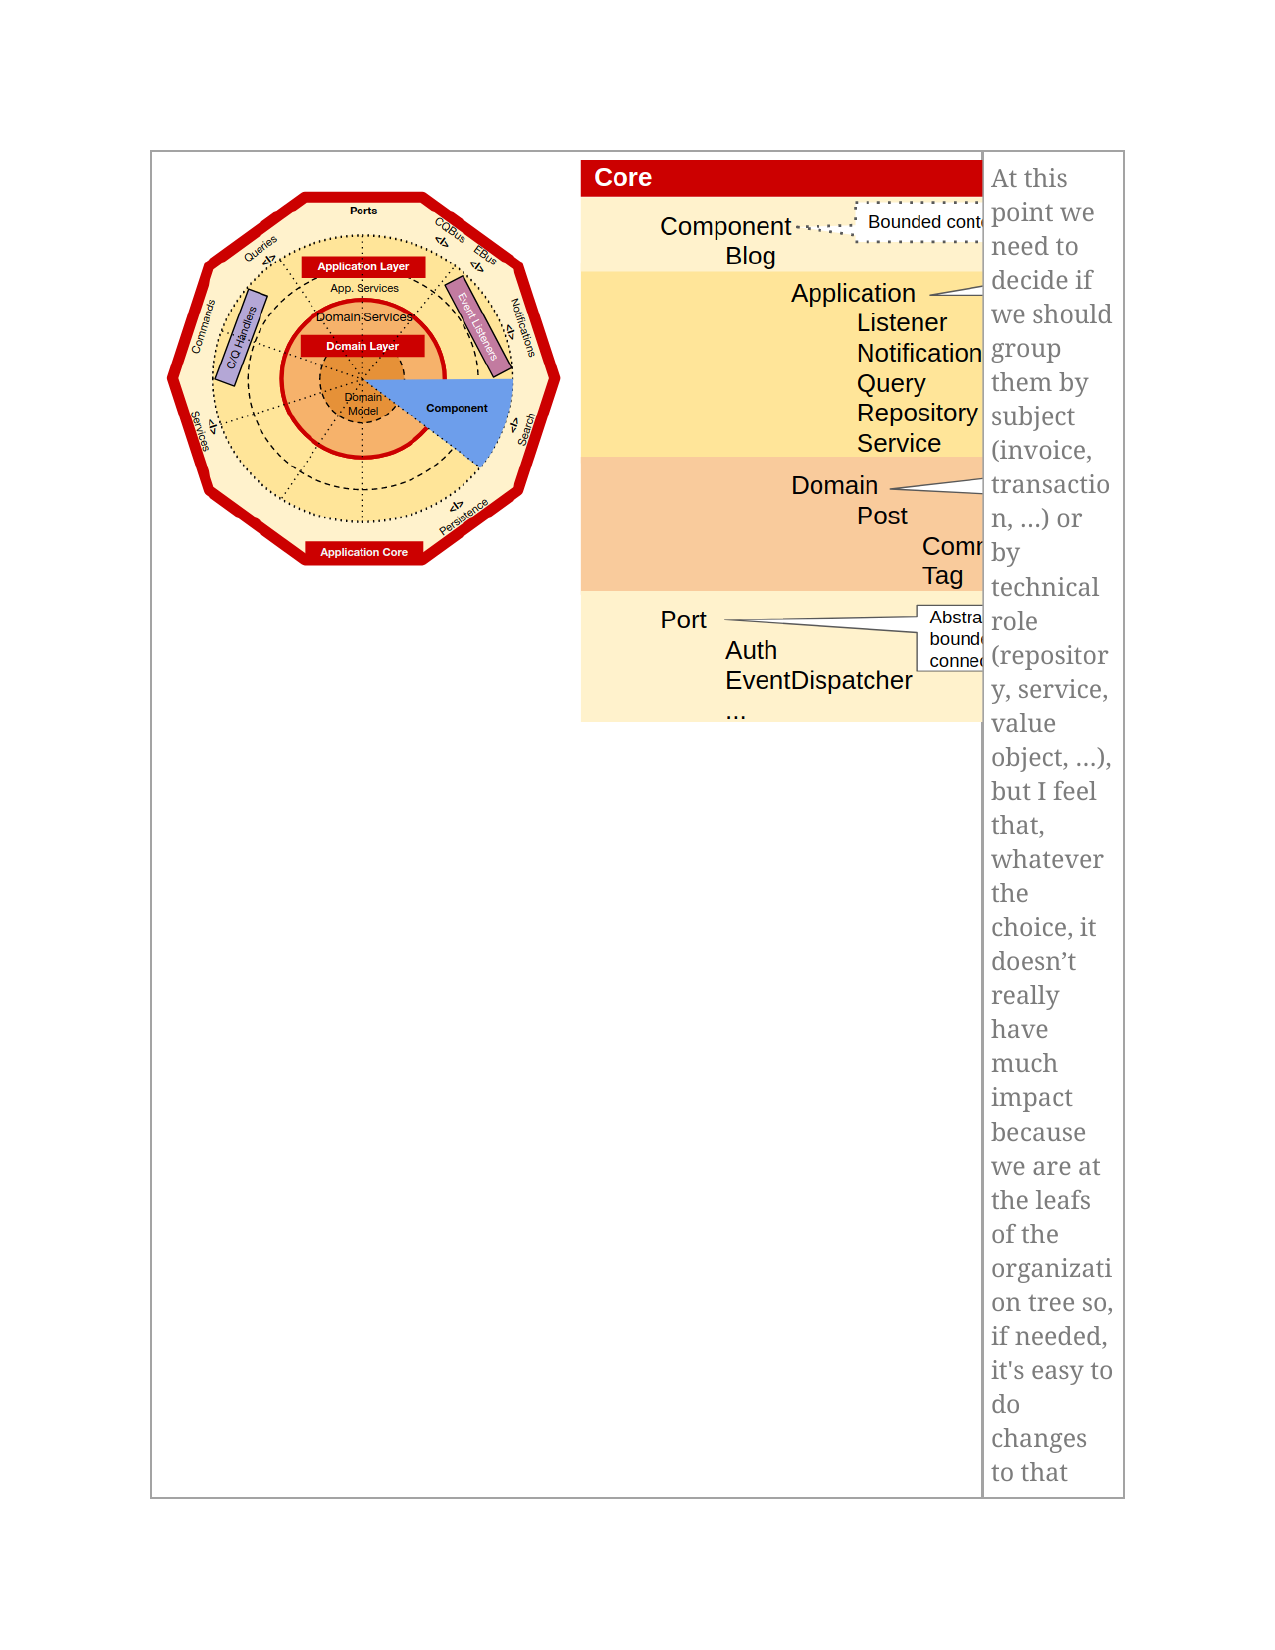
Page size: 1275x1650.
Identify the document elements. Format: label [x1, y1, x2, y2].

picture [159, 160, 983, 722]
table_header [152, 152, 981, 1497]
table_header [984, 152, 1123, 1497]
